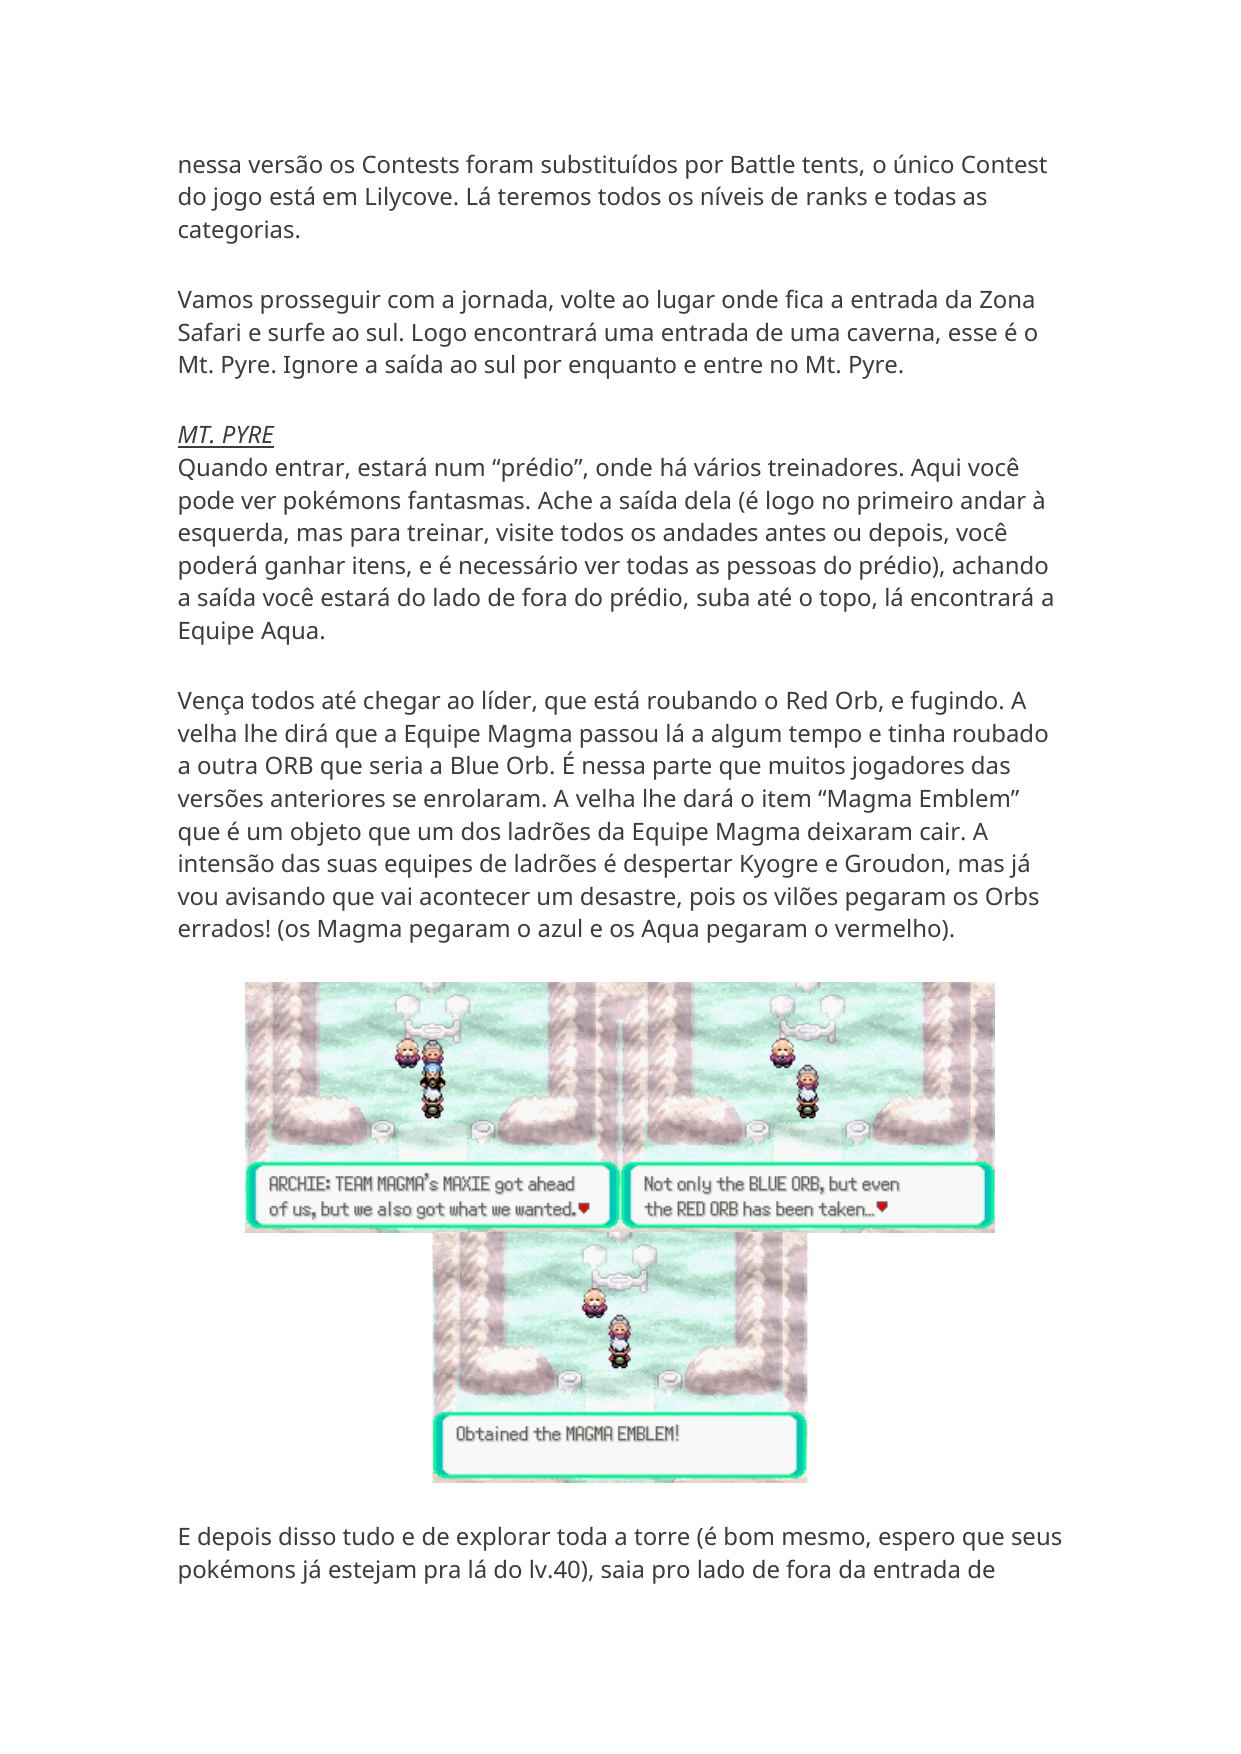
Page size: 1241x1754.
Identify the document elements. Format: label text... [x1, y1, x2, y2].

picture [245, 982, 995, 1483]
text MT. PYRE Quando entrar, estará num “prédio”, onde há vários treinadores. Aqui você pode ver pokémons fantasmas. Ache a saída dela (é logo no primeiro andar à esquerda, mas para treinar, visite todos os andades antes ou depois, você poderá ganhar itens, e é necessário ver todas as pessoas do prédio), achando a saída você estará do lado de fora do prédio, suba até o topo, lá encontrará a Equipe Aqua. [177, 418, 1063, 646]
text Vamos prosseguir com a jornada, volte ao lugar onde fica a entrada da Zona Safari e surfe ao sul. Logo encontrará uma entrada de uma caverna, esse é o Mt. Pyre. Ignore a saída ao sul por enquanto e entre no Mt. Pyre. [177, 283, 1063, 381]
text Vença todos até chegar ao líder, que está roubando o Red Orb, e fugindo. A velha lhe dirá que a Equipe Magma passou lá a algum tempo e tinha roubado a outra ORB que seria a Blue Orb. É nessa parte que muitos jogadores das versões anteriores se enrolaram. A velha lhe dará o item “Magma Emblem” que é um objeto que um dos ladrões da Equipe Magma deixaram cair. A intensão das suas equipes de ladrões é despertar Kyogre e Groudon, mas já vou avisando que vai acontecer um desastre, pois os vilões pegaram os Orbs errados! (os Magma pegaram o azul e os Aqua pegaram o vermelho). [177, 684, 1063, 945]
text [177, 148, 1063, 245]
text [177, 1520, 1063, 1585]
